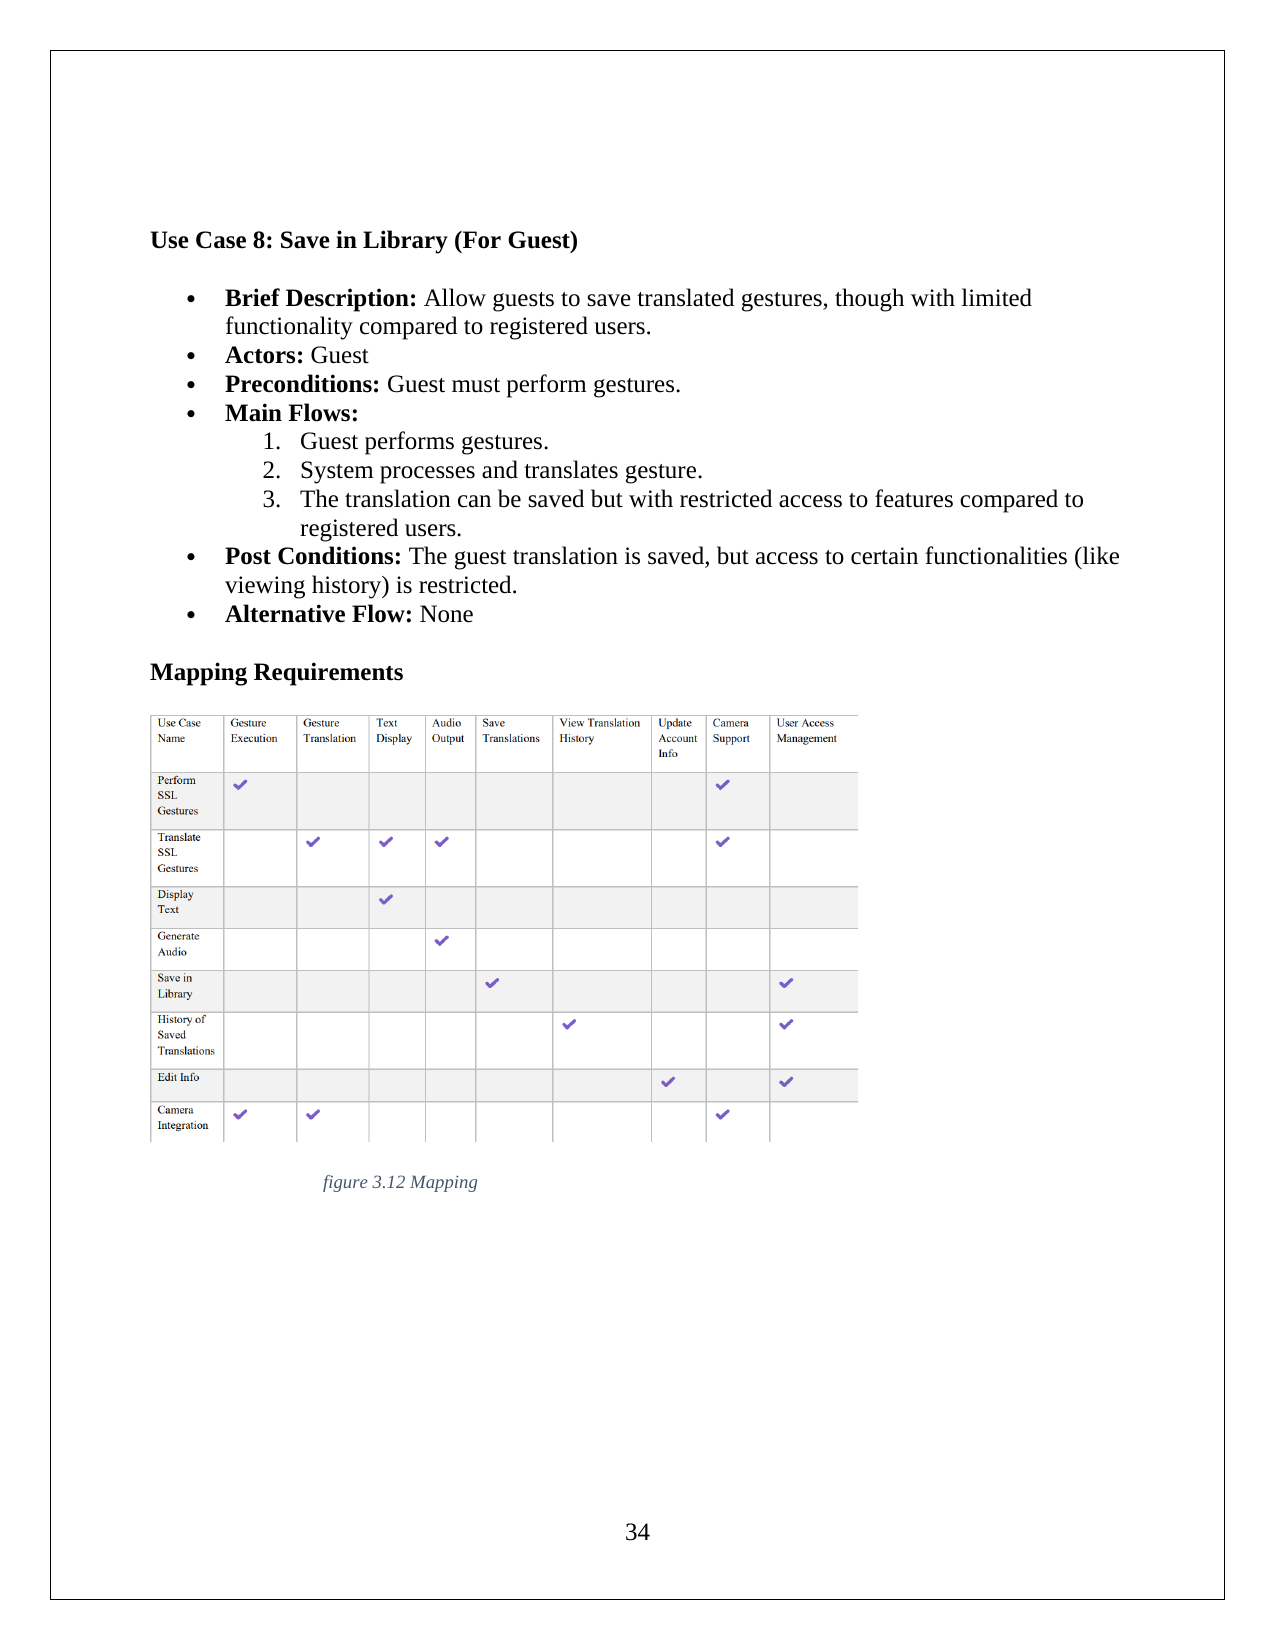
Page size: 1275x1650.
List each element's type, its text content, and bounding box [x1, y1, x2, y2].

list Brief Description: Allow guests to save translated gestures, though with limited functionality compared to registered users. [187, 283, 1125, 340]
list Post Conditions: The guest translation is saved, but access to certain functionalities (like viewing history) is restricted. [187, 541, 1125, 599]
picture [150, 714, 859, 1142]
text figure 3.12 Mapping [150, 1171, 1125, 1192]
list Main Flows: [187, 398, 1125, 426]
text Use Case 8: Save in Library (For Guest) [150, 225, 1125, 253]
list Actors: Guest [187, 340, 1125, 369]
list Preconditions: Guest must perform gestures. [187, 369, 1125, 398]
list The translation can be saved but with restricted access to features compared to registered users. [262, 484, 1125, 541]
list Guest performs gestures. [262, 426, 1125, 455]
list System processes and translates gesture. [262, 455, 1125, 484]
list Alternative Flow: None [187, 599, 1125, 628]
text Mapping Requirements [150, 657, 1125, 686]
